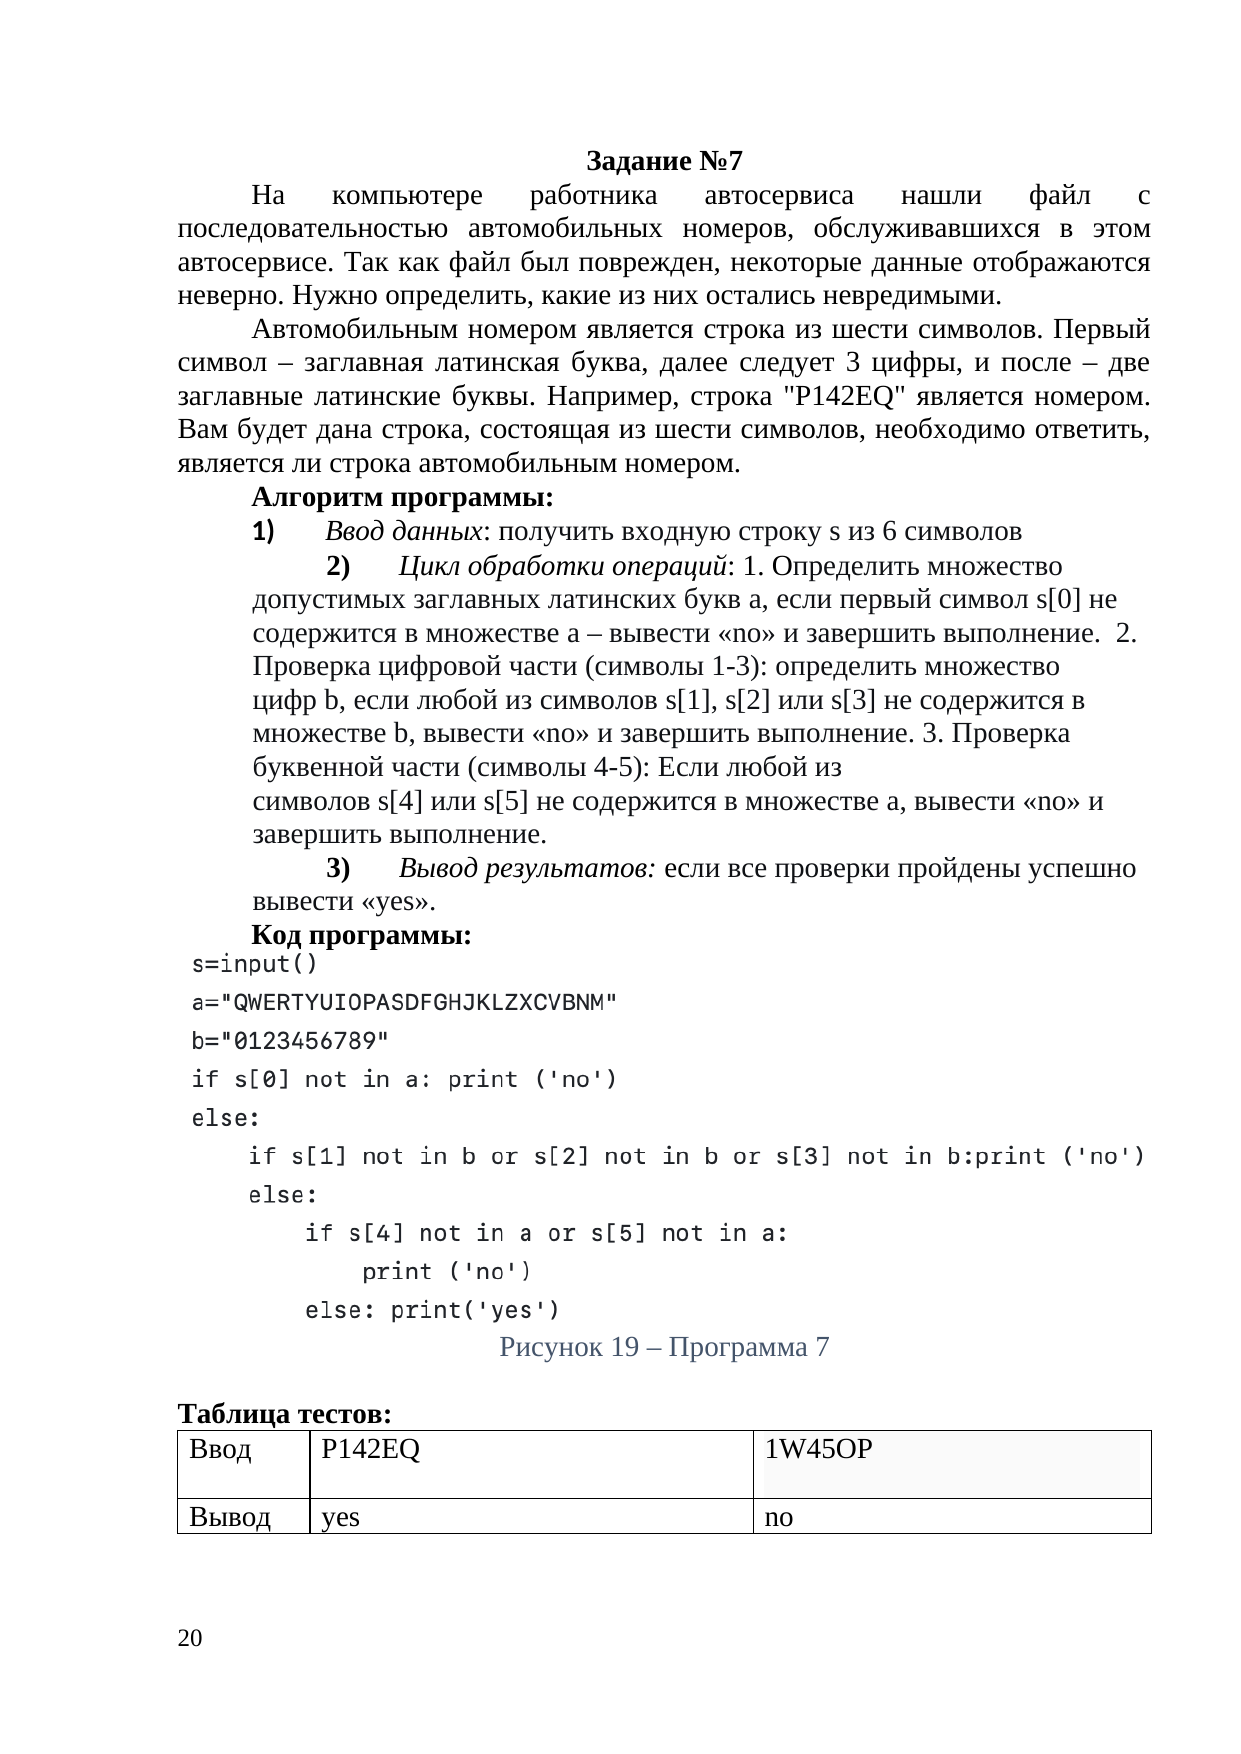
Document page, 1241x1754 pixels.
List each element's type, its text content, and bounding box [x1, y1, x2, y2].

table_header Ввод [178, 1431, 309, 1498]
text На компьютере работника автосервиса нашли файл с последовательностью автомобильных номеров, обслуживавшихся в этом автосервисе. Так как файл был поврежден, некоторые данные отображаются неверно. Нужно определить, какие из них остались невредимыми. [177, 177, 1152, 311]
table_cell yes [311, 1499, 753, 1532]
list Цикл обработки операций: 1. Определить множество допустимых заглавных латинских букв a, если первый символ s[0] не содержится в множестве a – вывести «no» и завершить выполнение. 2. Проверка цифровой части (символы 1-3): определить множество цифр b, если любой из символов s[1], s[2] или s[3] не содержится в множестве b, вывести «no» и завершить выполнение. 3. Проверка буквенной части (символы 4-5): Если любой из символов s[4] или s[5] не содержится в множестве a, вывести «no» и завершить выполнение. [252, 548, 1152, 850]
text Алгоритм программы: [177, 479, 1152, 512]
table_cell Вывод [178, 1499, 309, 1532]
text Код программы: [177, 917, 1152, 950]
text Автомобильным номером является строка из шести символов. Первый символ – заглавная латинская буква, далее следует 3 цифры, и после – две заглавные латинские буквы. Например, строка "P142EQ" является номером. Вам будет дана строка, состоящая из шести символов, необходимо ответить, является ли строка автомобильным номером. [177, 311, 1152, 479]
text Задание №7 [177, 143, 1152, 177]
list Вывод результатов: если все проверки пройдены успешно вывести «yes». [252, 850, 1152, 917]
table_cell no [754, 1499, 1151, 1532]
text Рисунок 19 – Программа 7 [177, 1329, 1152, 1363]
picture [177, 950, 1152, 1329]
table_header P142EQ [311, 1431, 753, 1498]
text Таблица тестов: [177, 1396, 1152, 1430]
list Ввод данных: получить входную строку s из 6 символов [177, 512, 1152, 548]
